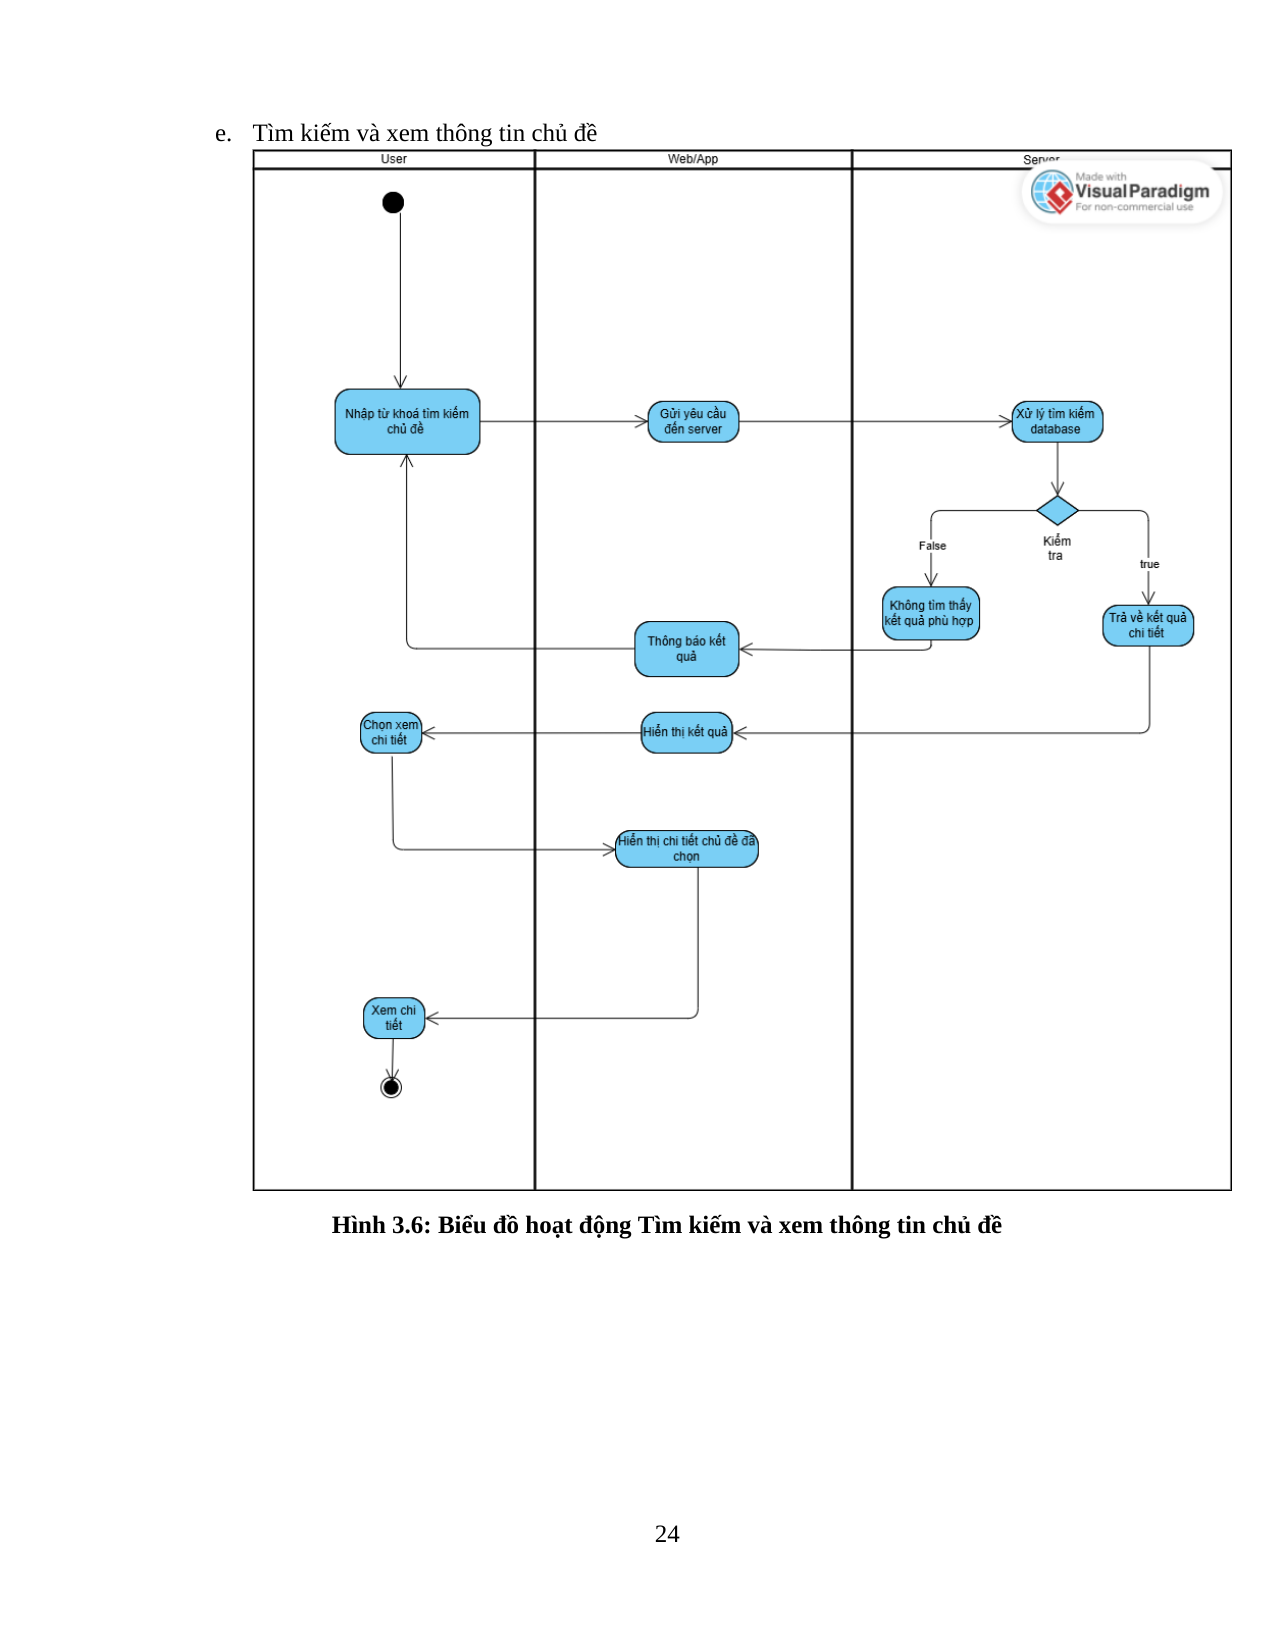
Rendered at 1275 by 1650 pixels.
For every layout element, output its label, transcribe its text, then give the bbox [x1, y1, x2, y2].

text Hình 3.6: Biểu đồ hoạt động Tìm kiếm và xem thông tin chủ đề [177, 1210, 1157, 1238]
picture [252, 149, 1232, 1191]
